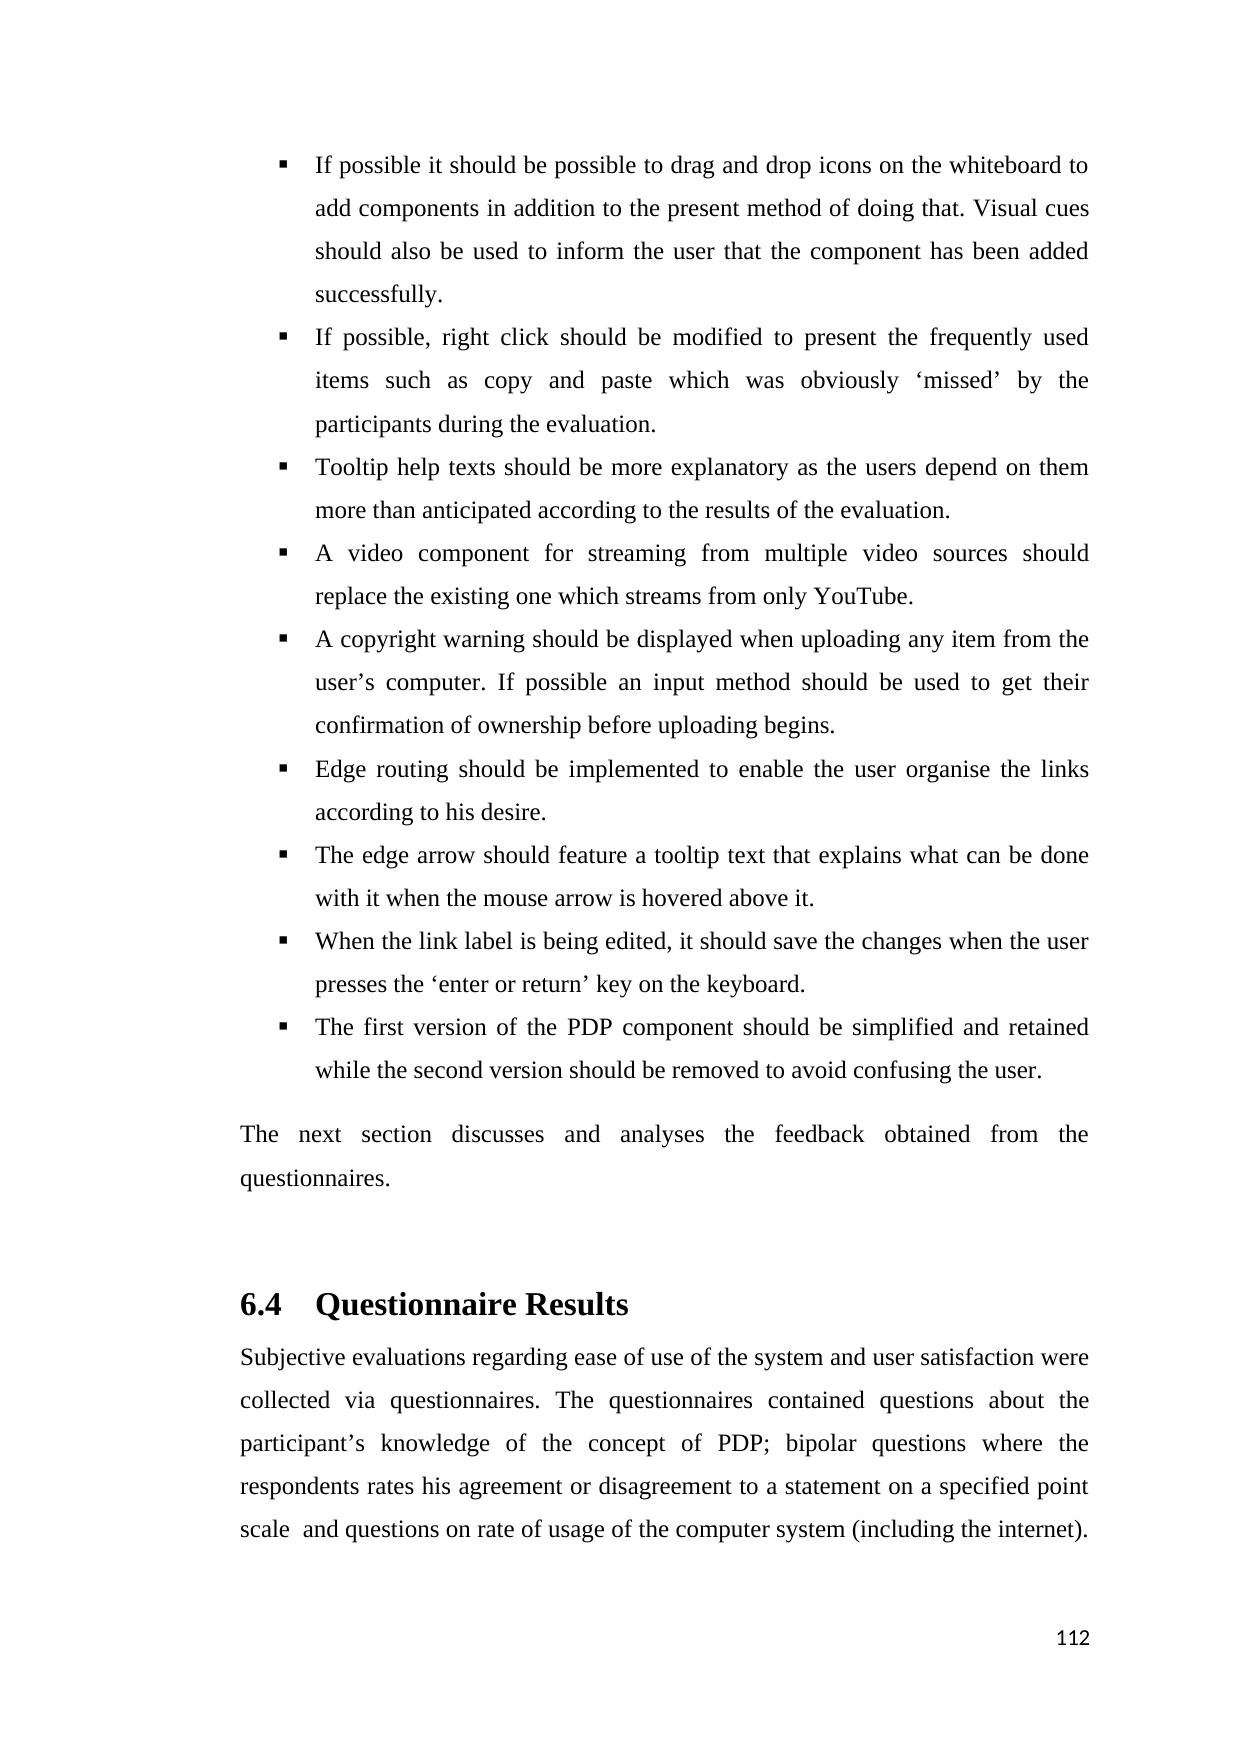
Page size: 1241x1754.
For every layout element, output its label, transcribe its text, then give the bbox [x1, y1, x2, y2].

list If possible, right click should be modified to present the frequently used items such as copy and paste which was obviously ‘missed’ by the participants during the evaluation. [277, 322, 1090, 437]
text The next section discusses and analyses the feedback obtained from the questionnaires. [240, 1119, 1090, 1191]
list If possible it should be possible to drag and drop icons on the whiteboard to add components in addition to the present method of doing that. Visual cues should also be used to inform the user that the component has been added successfully. [277, 150, 1090, 308]
subtitle 6.4 Questionnaire Results [240, 1227, 1090, 1322]
list A video component for streaming from multiple video sources should replace the existing one which streams from only YouTube. [277, 538, 1090, 610]
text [240, 1342, 1090, 1543]
list When the link label is being edited, it should save the changes when the user presses the ‘enter or return’ key on the keyboard. [277, 926, 1090, 998]
list Tooltip help texts should be more explanatory as the users depend on them more than anticipated according to the results of the evaluation. [277, 452, 1090, 524]
list Edge routing should be implemented to enable the user organise the links according to his desire. [277, 754, 1090, 826]
list The edge arrow should feature a tooltip text that explains what can be done with it when the mouse arrow is hovered above it. [277, 840, 1090, 912]
list A copyright warning should be displayed when uploading any item from the user’s computer. If possible an input method should be used to get their confirmation of ownership before uploading begins. [277, 624, 1090, 739]
list The first version of the PDP component should be simplified and retained while the second version should be removed to avoid confusing the user. [277, 1012, 1090, 1084]
